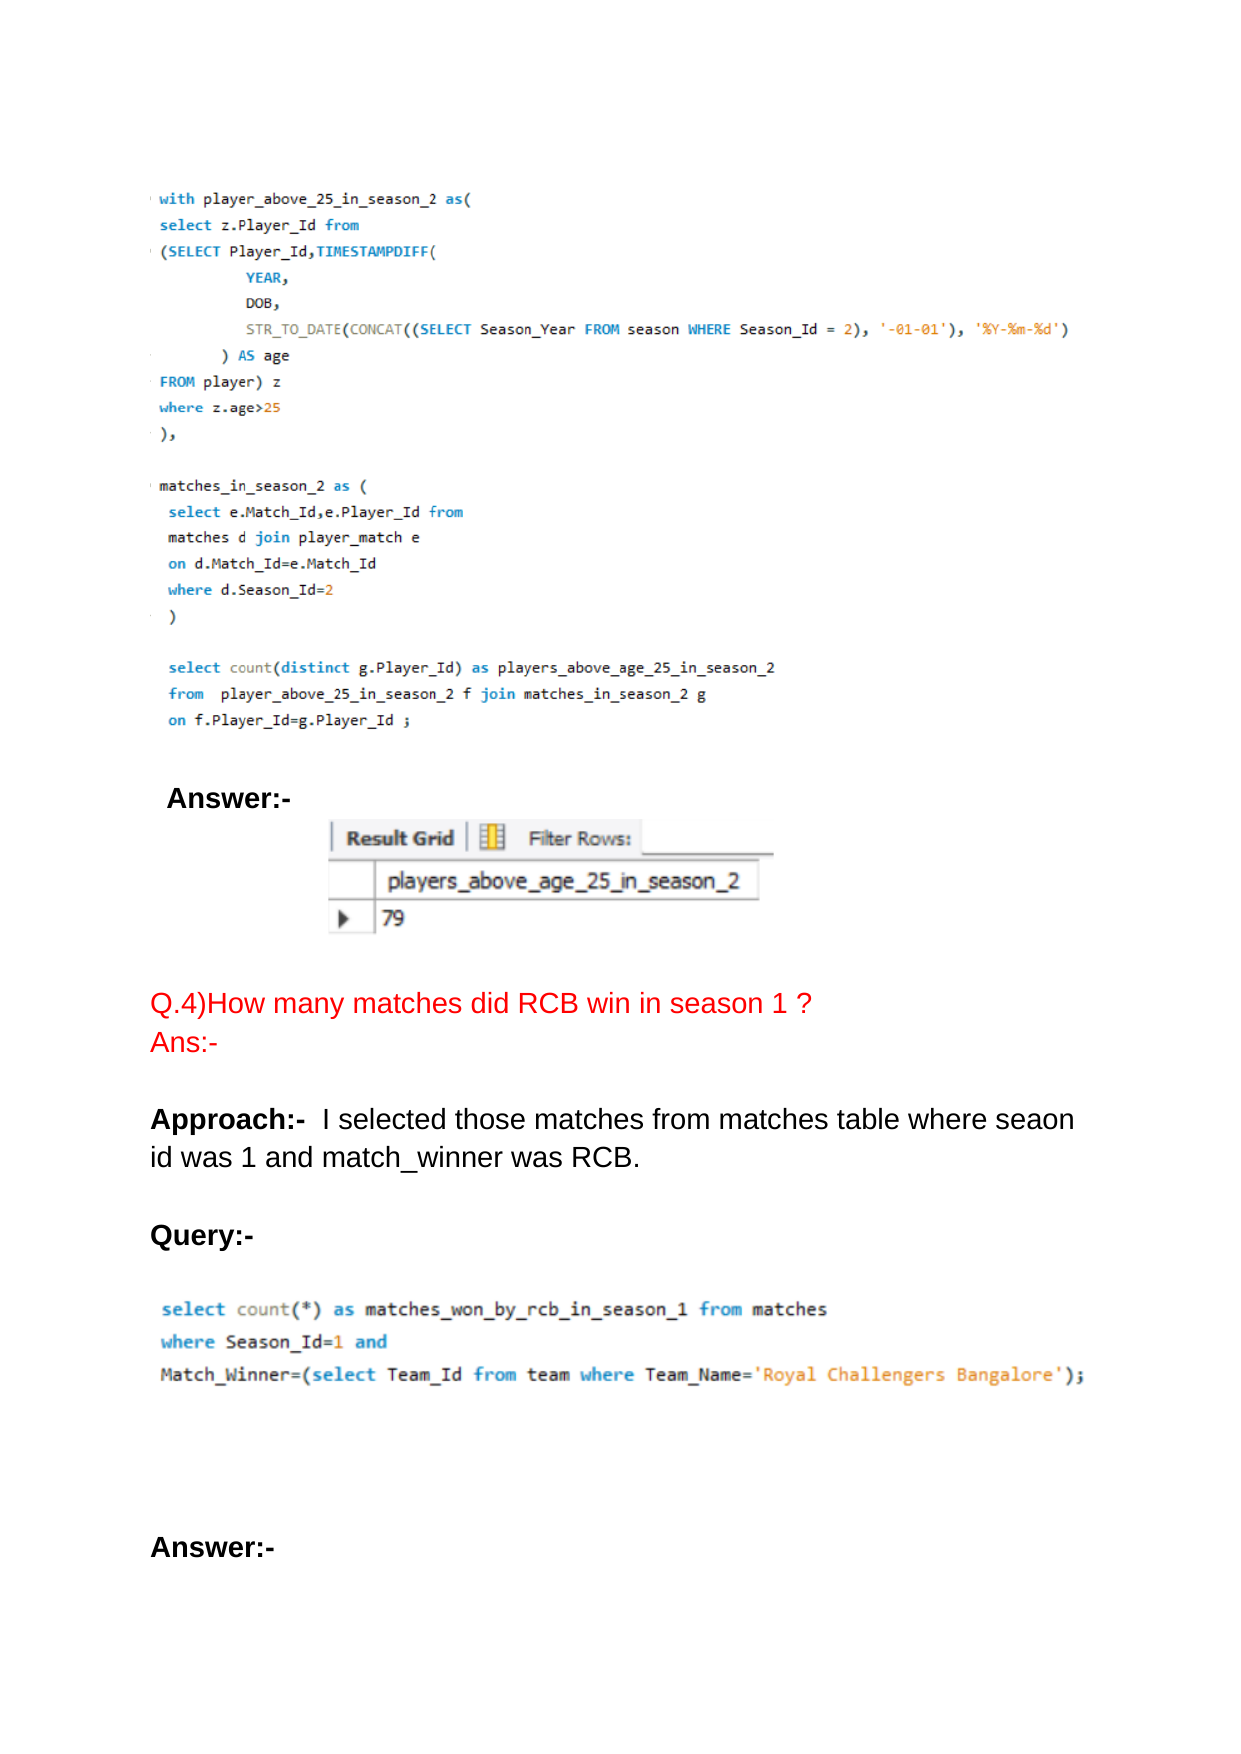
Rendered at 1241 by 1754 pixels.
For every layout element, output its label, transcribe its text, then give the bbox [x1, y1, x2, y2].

text Answer:- [150, 781, 1090, 814]
text Answer:- [150, 1529, 1090, 1563]
text Q.4)How many matches did RCB win in season 1 ? [150, 986, 1090, 1020]
text Query:- [150, 1218, 1090, 1251]
picture [150, 1294, 1091, 1411]
text Approach:- I selected those matches from matches table where seaon id was 1 and match_winner was RCB. [150, 1102, 1090, 1174]
picture [150, 188, 1091, 739]
text Ans:- [150, 1025, 1090, 1058]
picture [328, 819, 774, 943]
